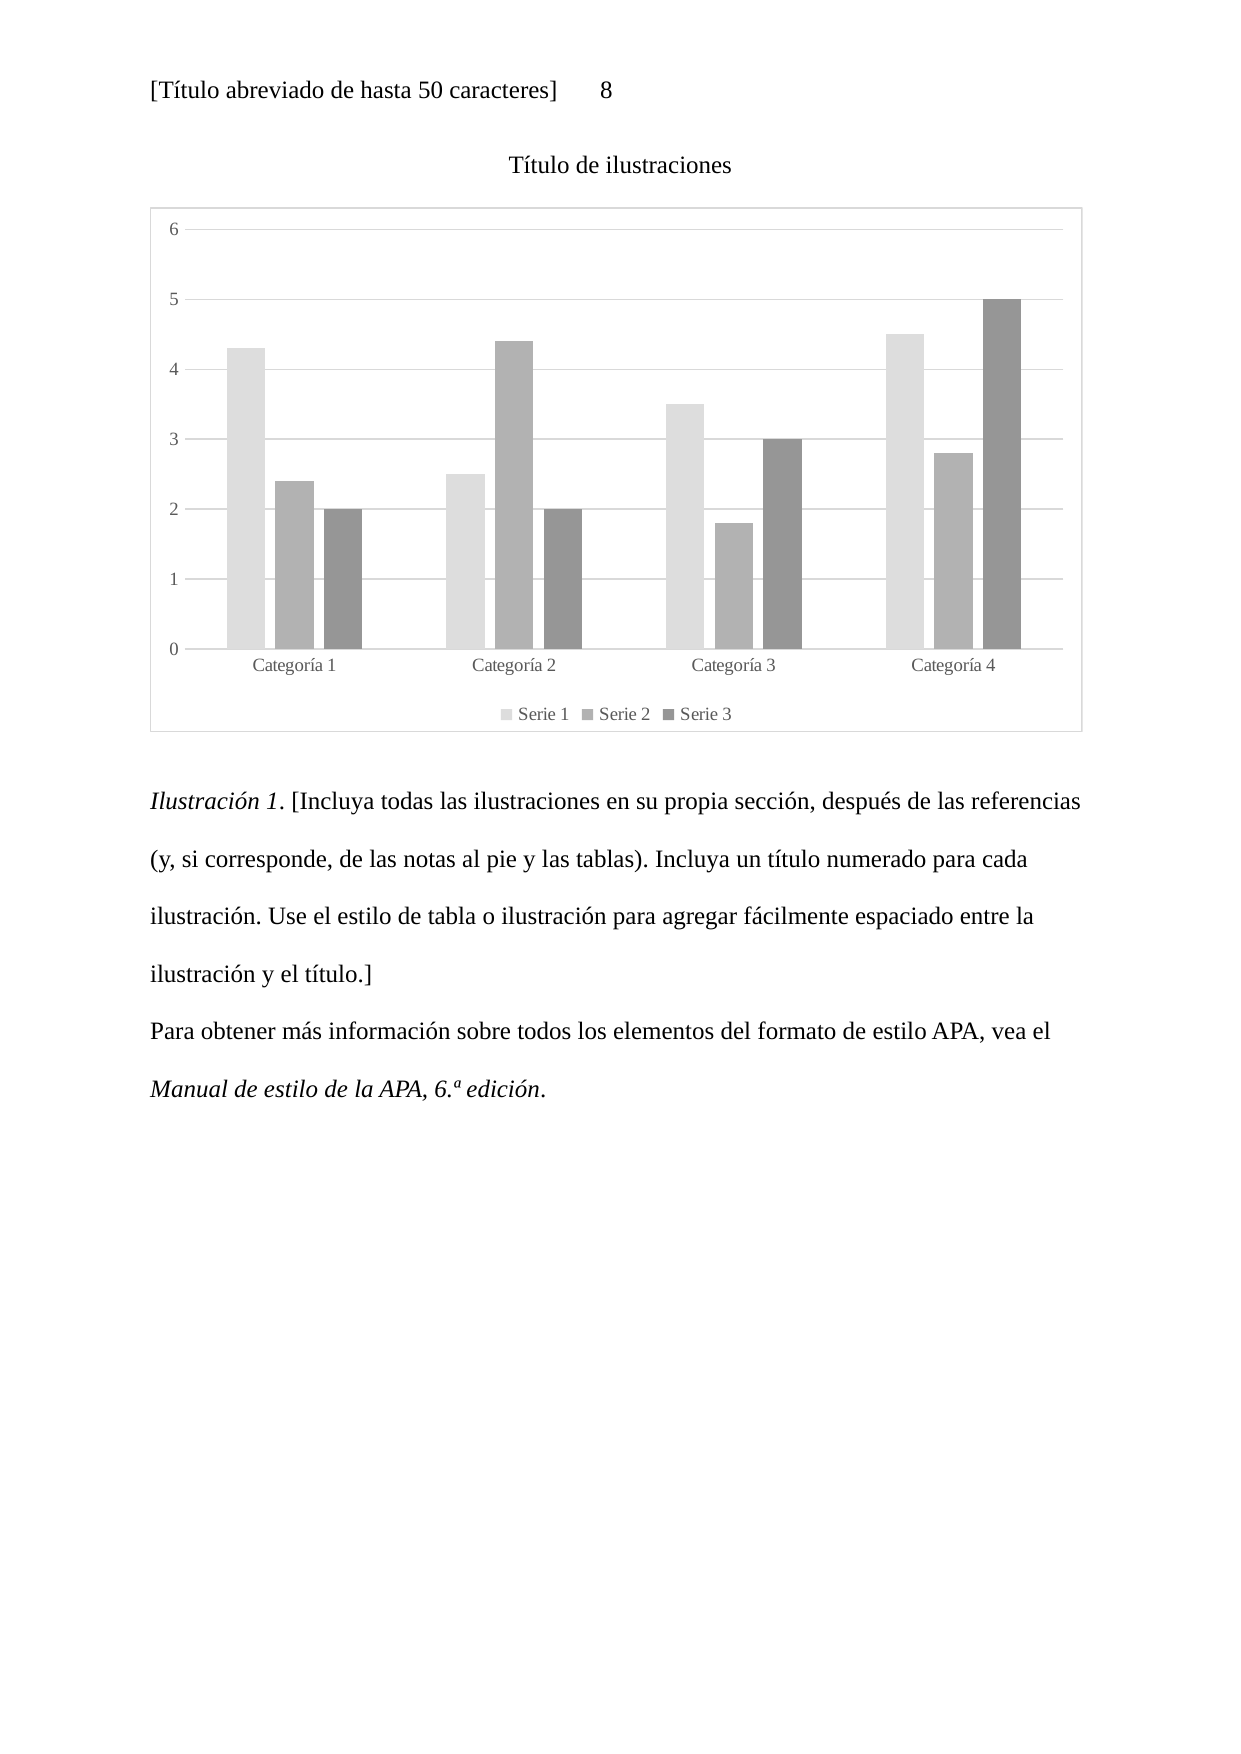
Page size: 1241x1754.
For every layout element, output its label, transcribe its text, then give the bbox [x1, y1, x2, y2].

text Para obtener más información sobre todos los elementos del formato de estilo APA, vea el Manual de estilo de la APA, 6.ª edición. [150, 1016, 1090, 1102]
text Ilustración 1. [150, 786, 1090, 987]
